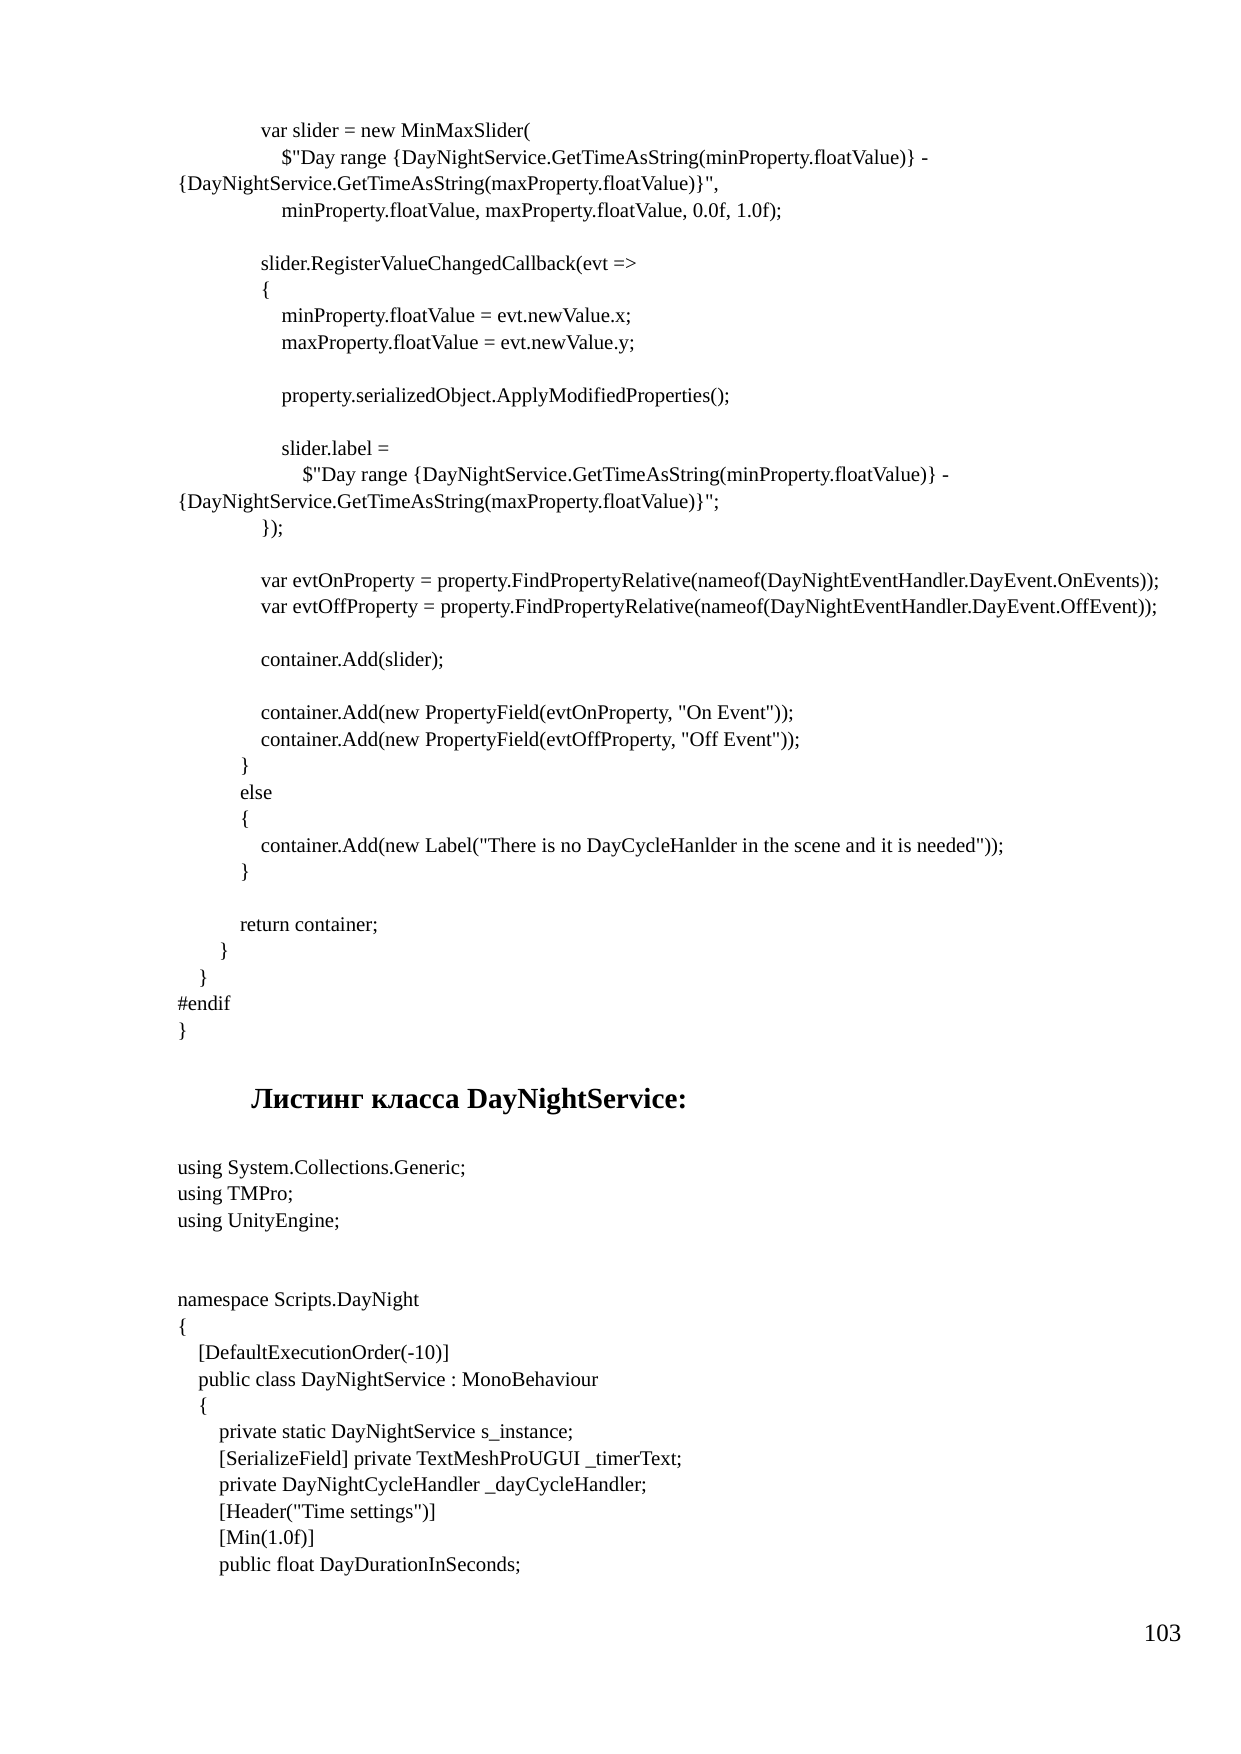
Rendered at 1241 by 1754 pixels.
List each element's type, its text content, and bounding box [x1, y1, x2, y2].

text namespace Scripts.DayNight [177, 1287, 1181, 1311]
text using TMPro; [177, 1181, 1181, 1205]
text Листинг класса DayNightService: [177, 1081, 1181, 1114]
text { [177, 1313, 1181, 1338]
text [DefaultExecutionOrder(-10)] [177, 1340, 1181, 1364]
text { [177, 806, 1181, 830]
text container.Add(new Label("There is no DayCycleHanlder in the scene and it is needed")); [177, 832, 1181, 857]
text slider.label = [177, 436, 1181, 460]
text [Min(1.0f)] [177, 1525, 1181, 1549]
text { [177, 277, 1181, 301]
text var evtOnProperty = property.FindPropertyRelative(nameof(DayNightEventHandler.DayEvent.OnEvents)); [177, 568, 1181, 592]
text container.Add(new PropertyField(evtOnProperty, "On Event")); [177, 700, 1181, 724]
text public float DayDurationInSeconds; [177, 1552, 1181, 1576]
text $"Day range {DayNightService.GetTimeAsString(minProperty.floatValue)} - {DayNightService.GetTimeAsString(maxProperty.floatValue)}"; [177, 462, 1181, 513]
text var slider = new MinMaxSlider( [177, 118, 1181, 142]
text #endif [177, 991, 1181, 1015]
text $"Day range {DayNightService.GetTimeAsString(minProperty.floatValue)} - {DayNightService.GetTimeAsString(maxProperty.floatValue)}", [177, 144, 1181, 195]
text { [177, 1393, 1181, 1417]
text public class DayNightService : MonoBehaviour [177, 1366, 1181, 1391]
text } [177, 753, 1181, 777]
text private static DayNightService s_instance; [177, 1419, 1181, 1443]
text maxProperty.floatValue = evt.newValue.y; [177, 330, 1181, 354]
text } [177, 965, 1181, 989]
text using UnityEngine; [177, 1208, 1181, 1232]
text [SerializeField] private TextMeshProUGUI _timerText; [177, 1446, 1181, 1470]
text private DayNightCycleHandler _dayCycleHandler; [177, 1472, 1181, 1496]
text container.Add(slider); [177, 647, 1181, 671]
text using System.Collections.Generic; [177, 1155, 1181, 1179]
text [Header("Time settings")] [177, 1499, 1181, 1523]
text } [177, 1018, 1181, 1042]
text minProperty.floatValue, maxProperty.floatValue, 0.0f, 1.0f); [177, 197, 1181, 222]
text slider.RegisterValueChangedCallback(evt => [177, 250, 1181, 274]
text property.serializedObject.ApplyModifiedProperties(); [177, 383, 1181, 407]
text else [177, 779, 1181, 804]
text minProperty.floatValue = evt.newValue.x; [177, 303, 1181, 327]
text } [177, 859, 1181, 883]
text container.Add(new PropertyField(evtOffProperty, "Off Event")); [177, 727, 1181, 751]
text var evtOffProperty = property.FindPropertyRelative(nameof(DayNightEventHandler.DayEvent.OffEvent)); [177, 594, 1181, 618]
text } [177, 938, 1181, 962]
text }); [177, 515, 1181, 539]
text return container; [177, 912, 1181, 936]
